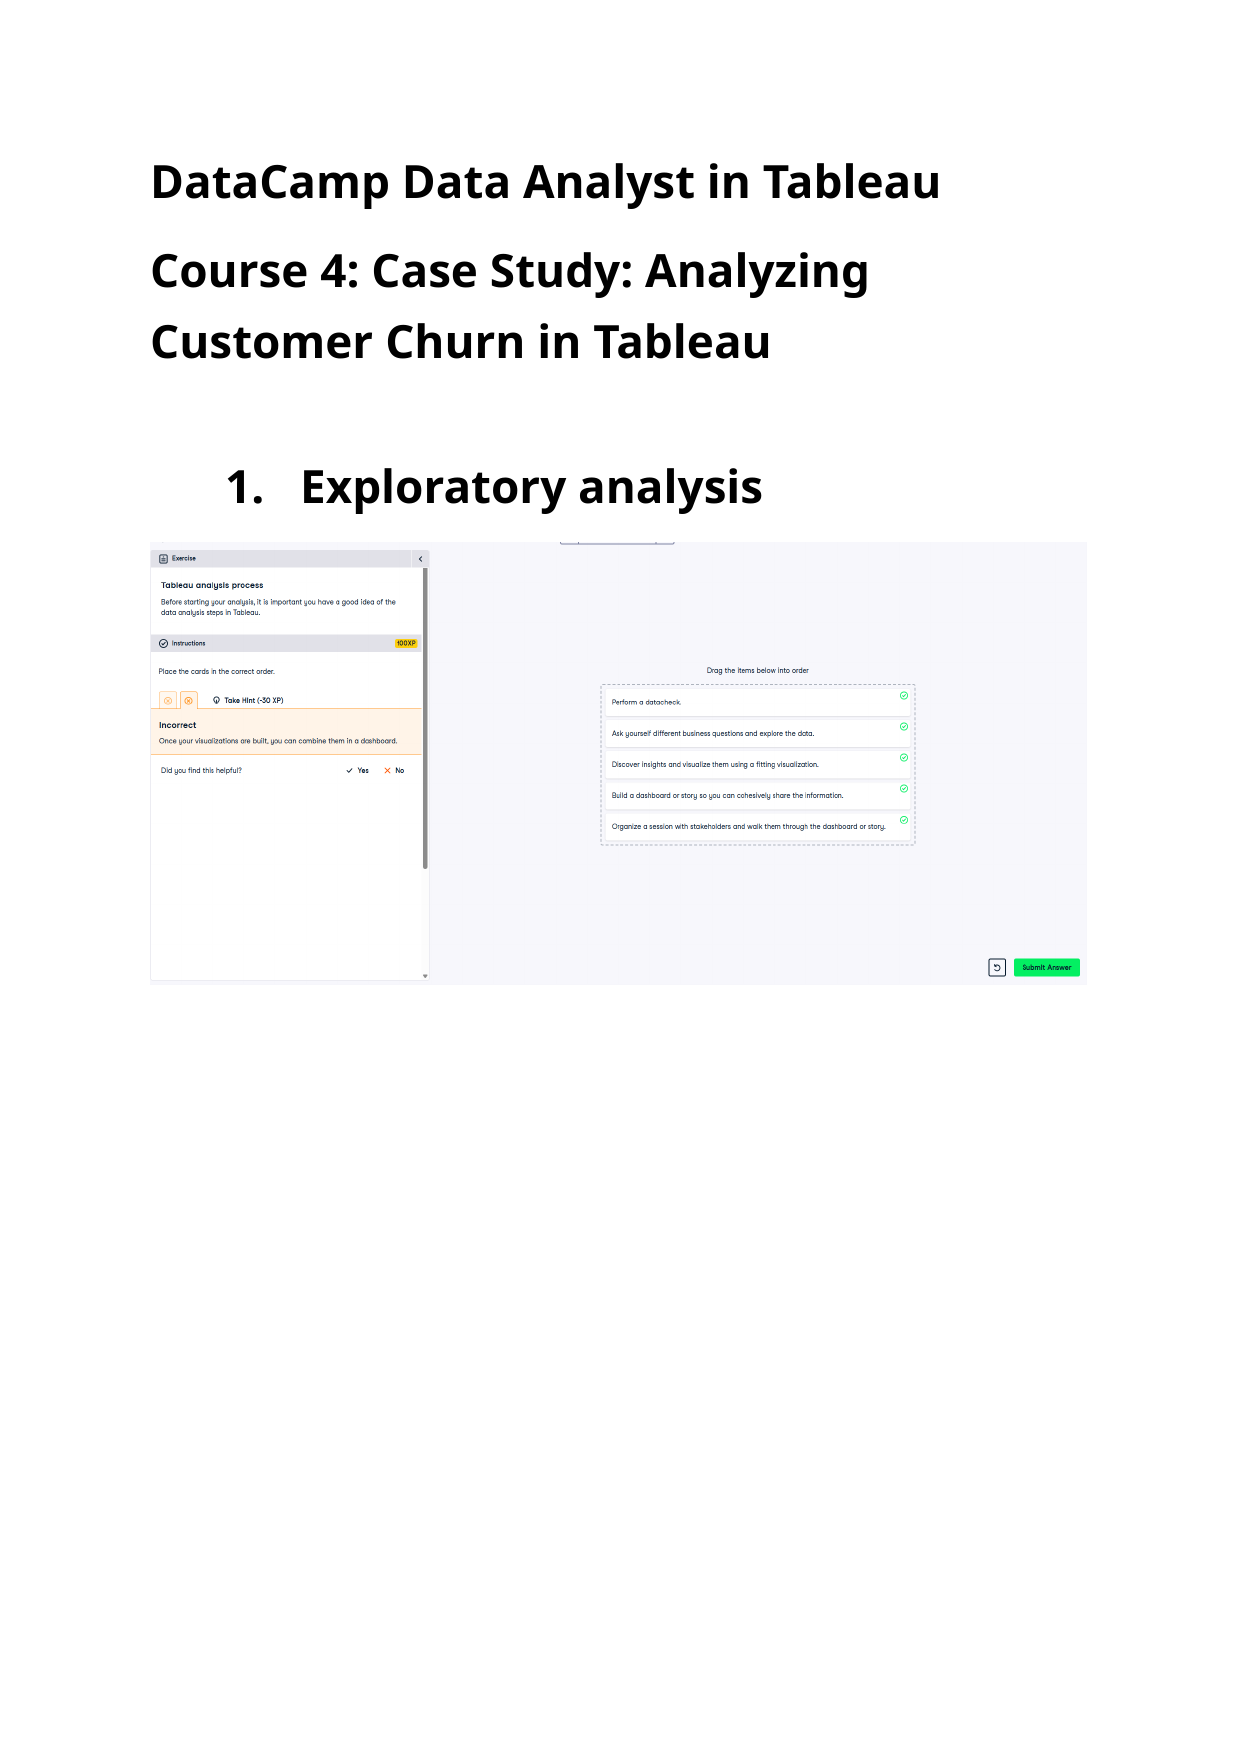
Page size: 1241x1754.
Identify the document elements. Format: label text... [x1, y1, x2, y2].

text DataCamp Data Analyst in Tableau [150, 150, 1090, 212]
list Exploratory analysis [225, 454, 1090, 517]
text Course 4: Case Study: Analyzing Customer Churn in Tableau [150, 238, 1090, 372]
picture [150, 542, 1087, 985]
